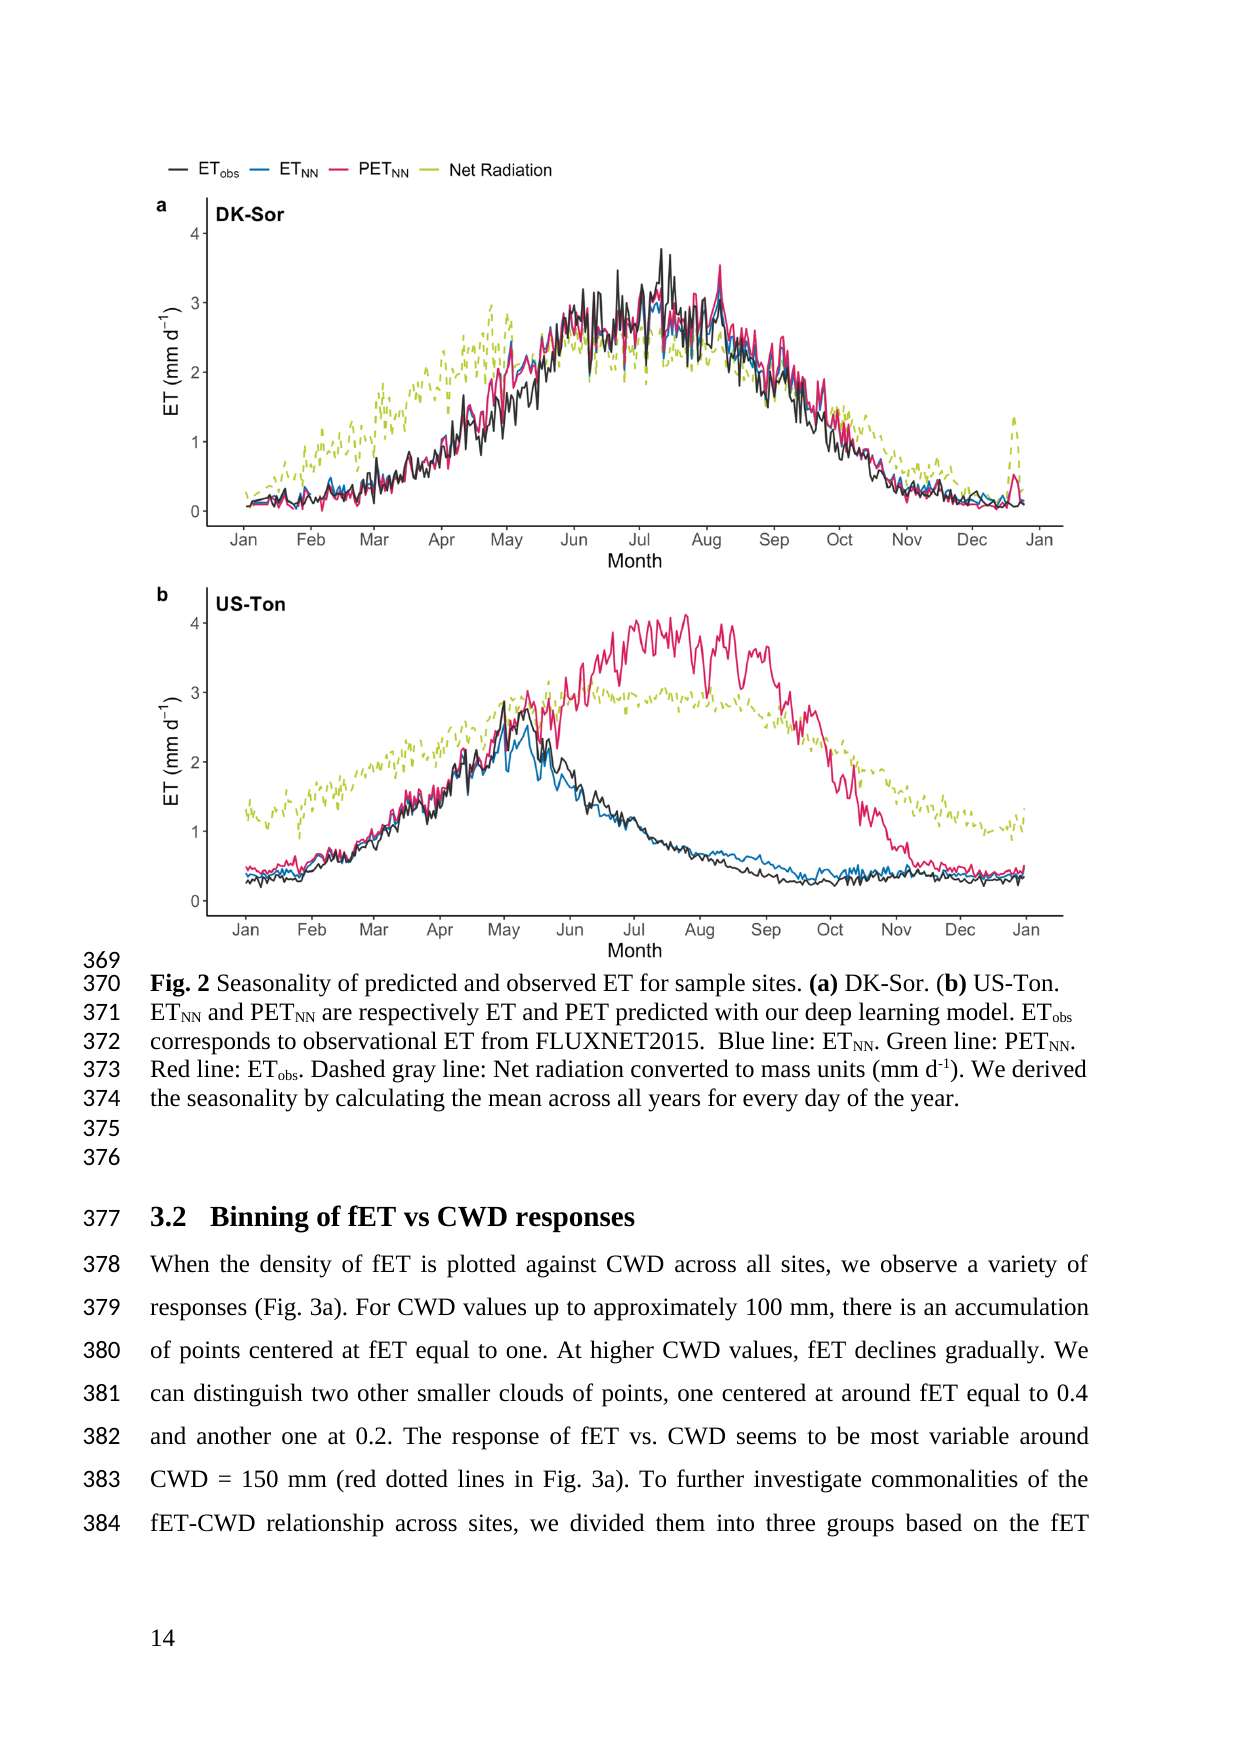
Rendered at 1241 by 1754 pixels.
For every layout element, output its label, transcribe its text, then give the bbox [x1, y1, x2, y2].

picture [150, 150, 1071, 969]
subtitle Binning of fET vs CWD responses [150, 1199, 1090, 1232]
text Fig. 2 Seasonality of predicted and observed ET for sample sites. (a) DK-Sor. (b) US-Ton. ETNN and PETNN are respectively ET and PET predicted with our deep learning model. ETobs corresponds to observational ET from FLUXNET2015. Blue line: ETNN. Green line: PETNN. Red line: ETobs. Dashed gray line: Net radiation converted to mass units (mm d-1). We derived the seasonality by calculating the mean across all years for every day of the year. [150, 968, 1090, 1112]
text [150, 1249, 1090, 1536]
